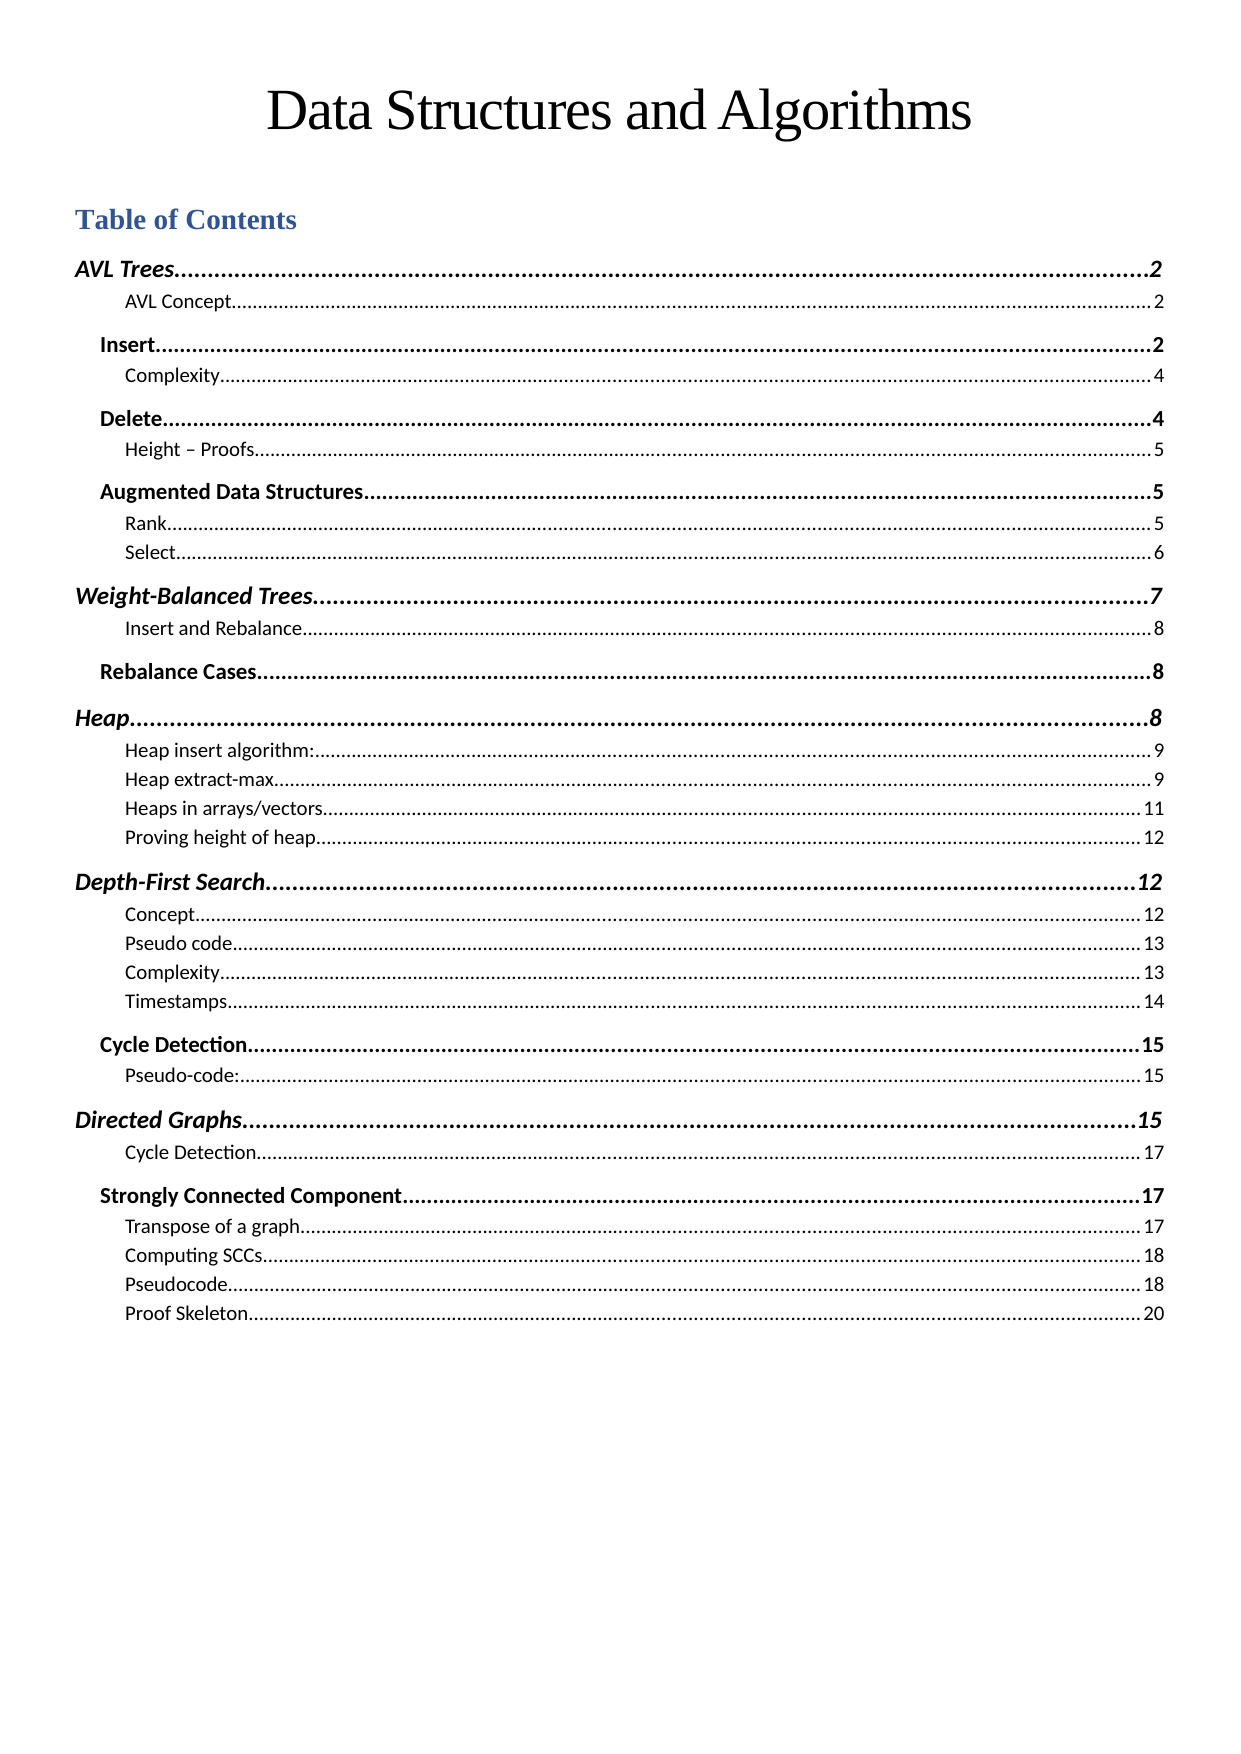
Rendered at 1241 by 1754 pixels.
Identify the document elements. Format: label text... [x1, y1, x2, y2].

title Data Structures and Algorithms [75, 75, 1165, 142]
